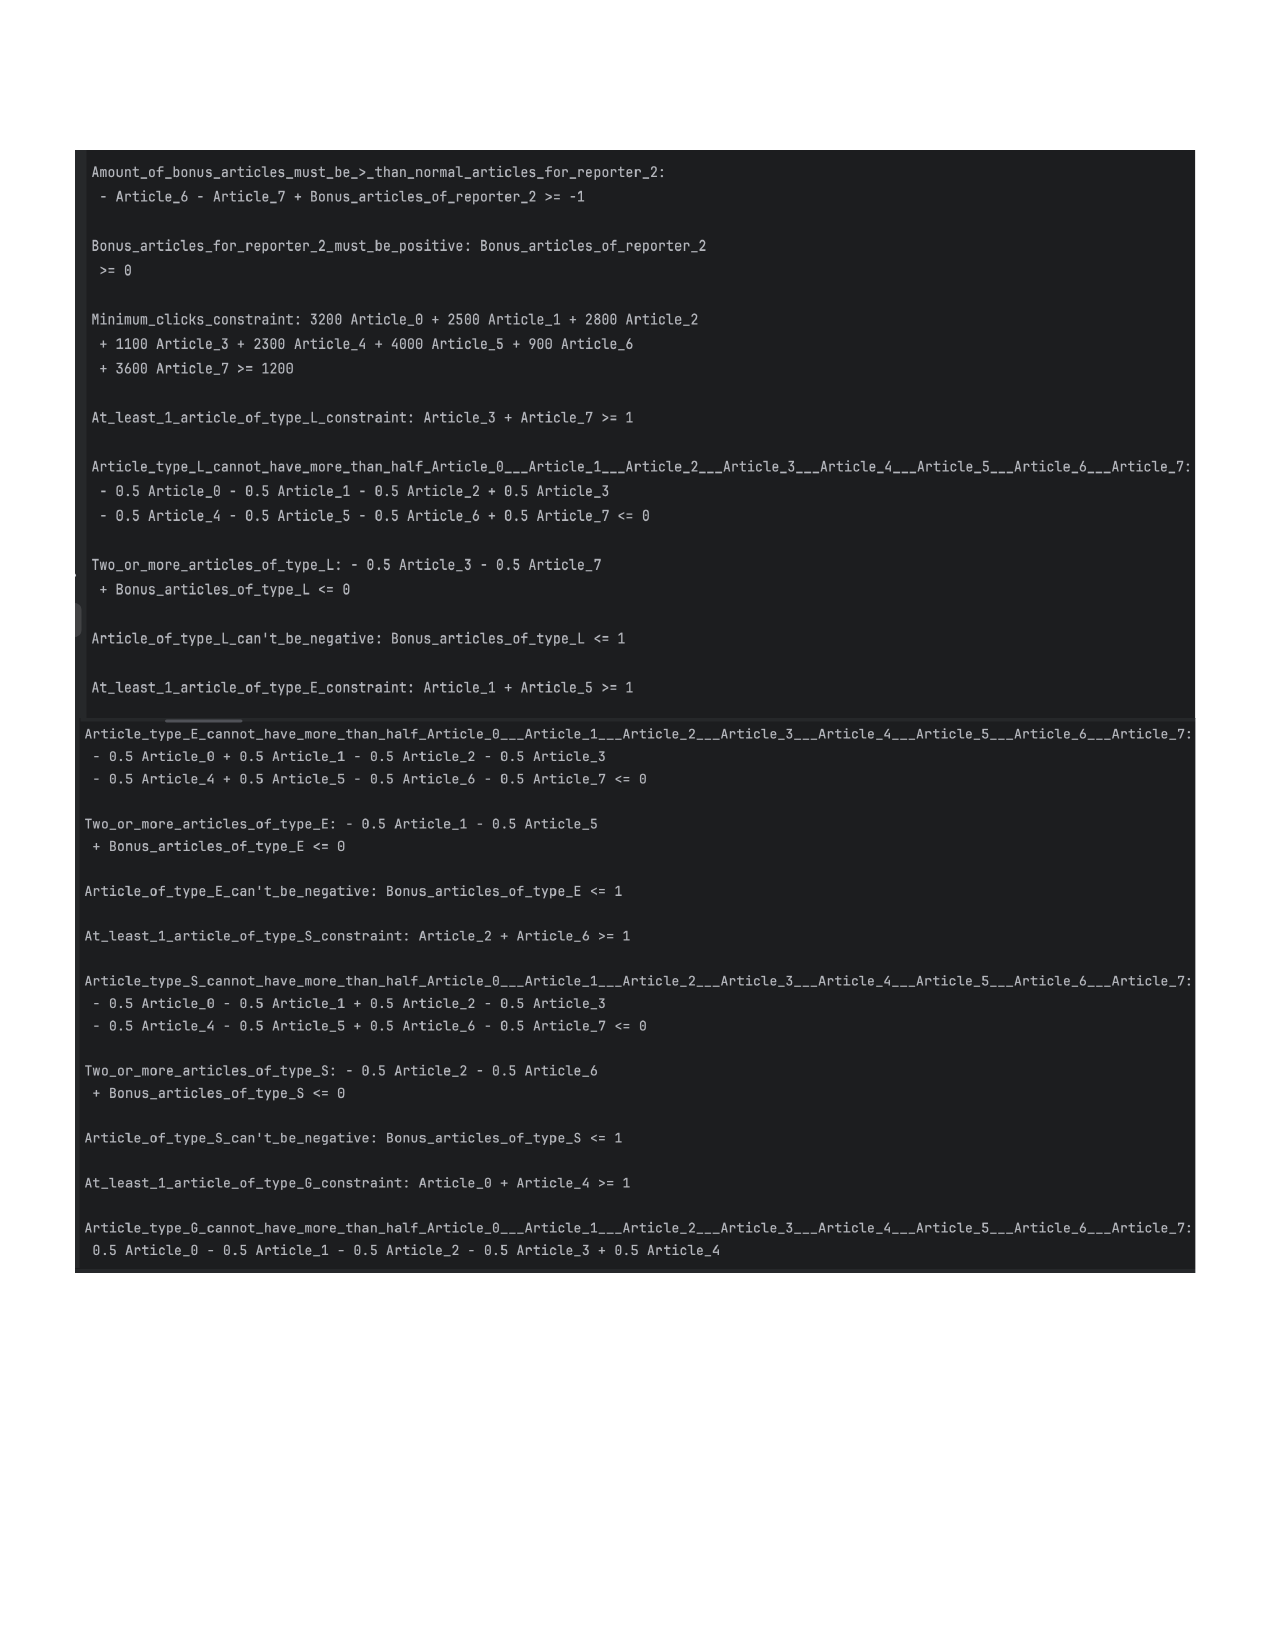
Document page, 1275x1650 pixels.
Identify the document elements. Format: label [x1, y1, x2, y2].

picture [75, 150, 1196, 1273]
